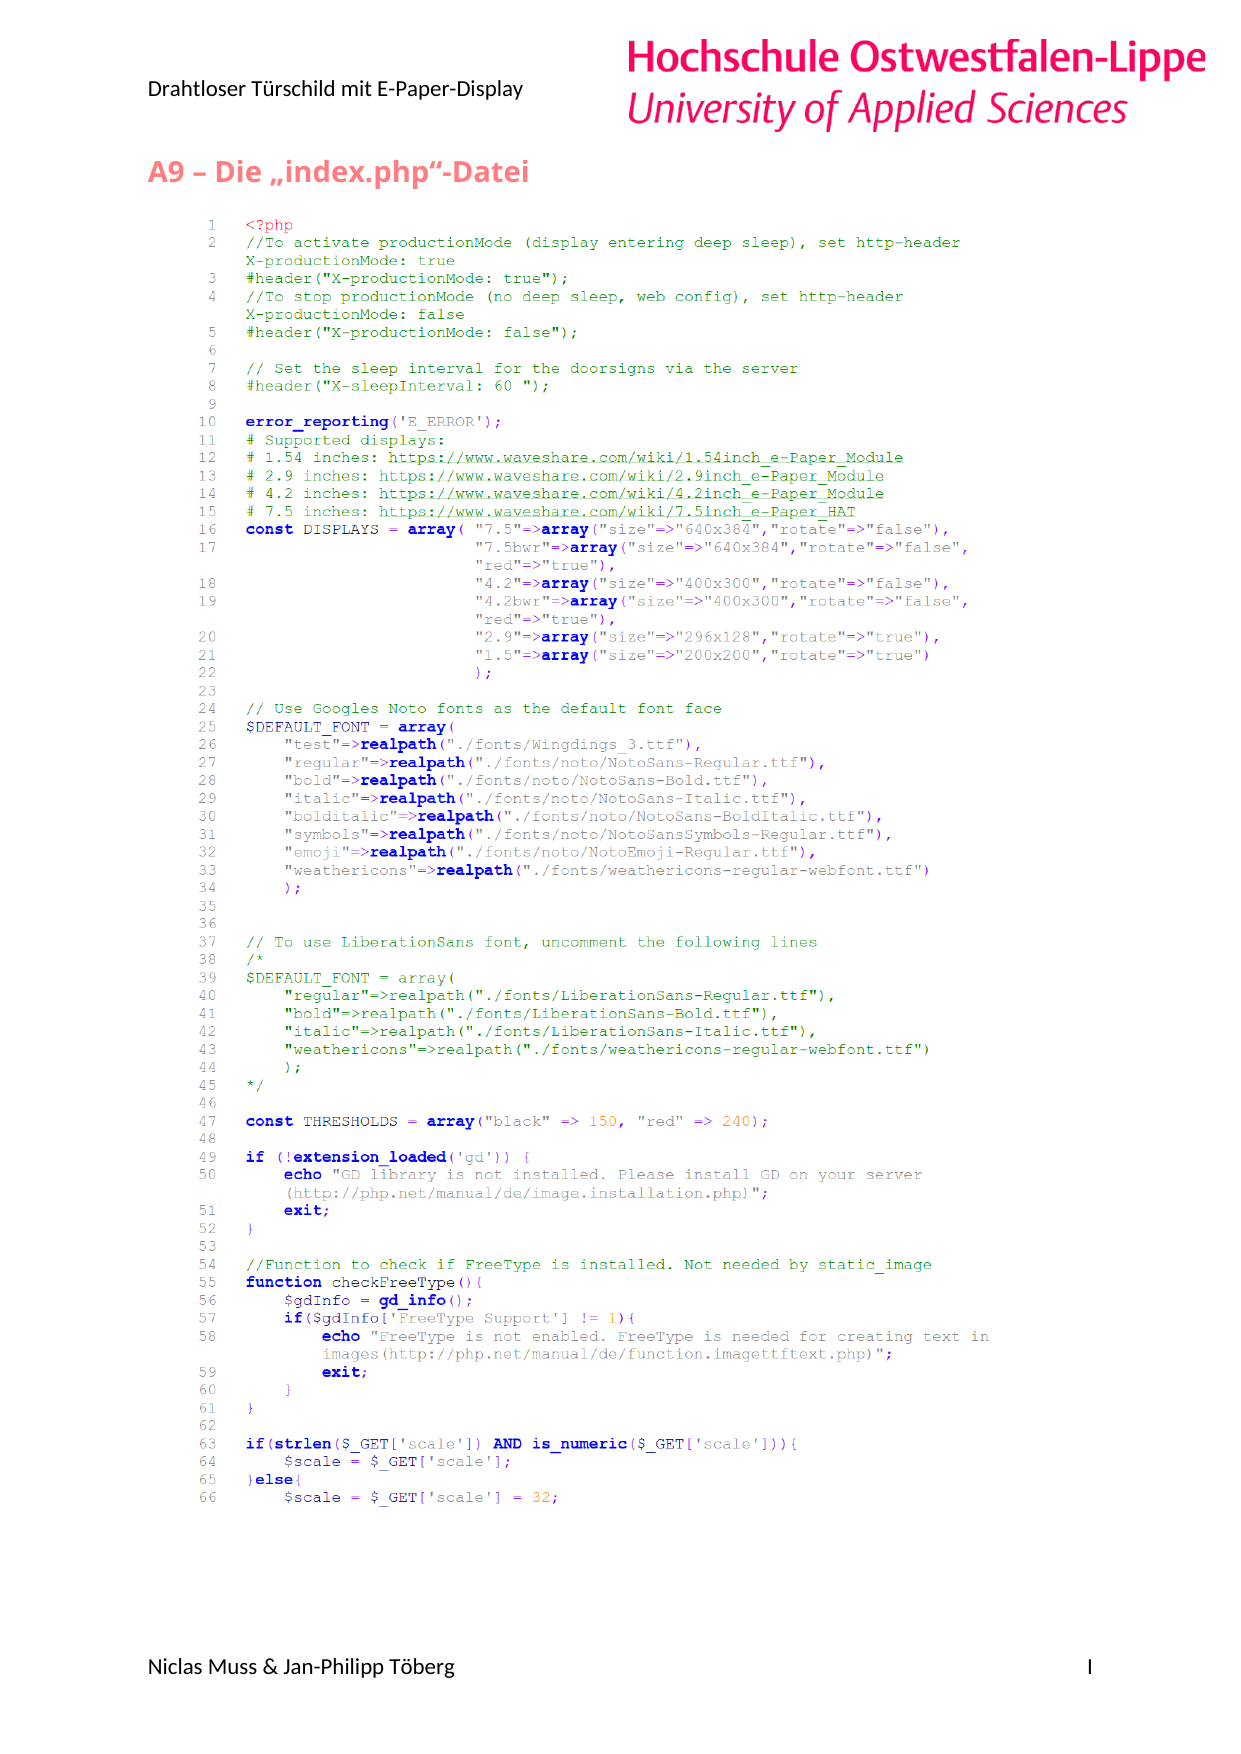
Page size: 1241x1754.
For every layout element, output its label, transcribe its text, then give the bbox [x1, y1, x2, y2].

picture [147, 194, 1093, 1532]
subtitle A9 – Die „index.php“-Datei [148, 152, 1093, 191]
picture [629, 39, 1205, 132]
